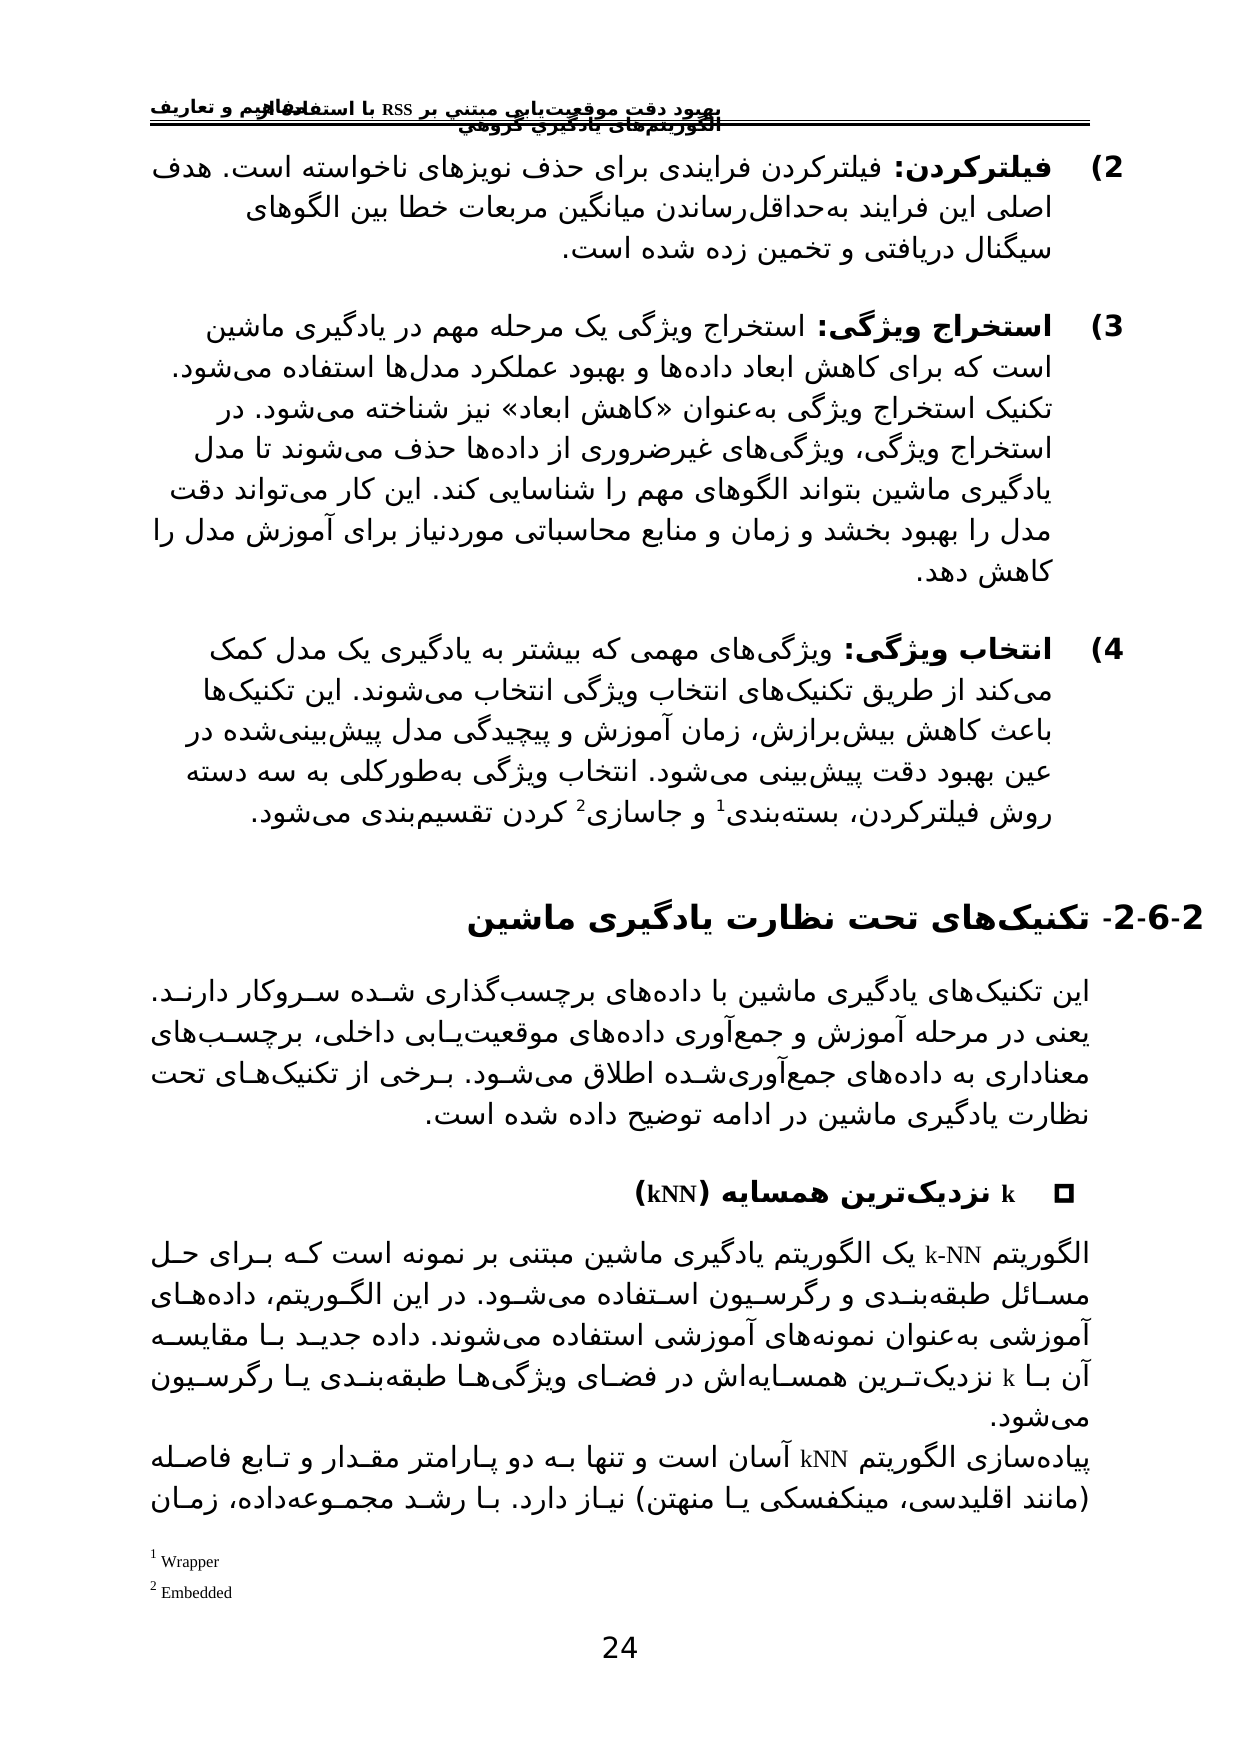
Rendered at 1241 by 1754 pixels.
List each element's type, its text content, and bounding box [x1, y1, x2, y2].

list تکنیک‌های تحت نظارت یادگیری ماشین [150, 898, 1090, 937]
text k نزدیک‌ترین همسایه (kNN) [150, 1175, 1053, 1209]
list استخراج ویژگی: استخراج ویژگی یک مرحله مهم در یادگیری ماشین است که برای کاهش ابعاد داده‌ها و بهبود عملکرد مدل‌ها استفاده می‌شود. تکنیک استخراج ویژگی به‌عنوان «کاهش ابعاد» نیز شناخته می‌شود. در استخراج ویژگی، ویژگی‌های غیرضروری از داده‌ها حذف می‌شوند تا مدل یادگیری ماشین بتواند الگوهای مهم را شناسایی کند. این کار می‌تواند دقت مدل را بهبود بخشد و زمان و منابع محاسباتی موردنیاز برای آموزش مدل را کاهش دهد. [150, 310, 1090, 588]
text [150, 1440, 1090, 1515]
list انتخاب ویژگی: ویژگی‌های مهمی که بیشتر به یادگیری یک مدل کمک می‌کند از طریق تکنیک‌های انتخاب ویژگی انتخاب می‌شوند. این تکنیک‌ها باعث کاهش بیش‌برازش، زمان آموزش و پیچیدگی مدل پیش‌بینی‌شده در عین بهبود دقت پیش‌بینی می‌شود. انتخاب ویژگی به‌طورکلی به سه دسته روش فیلترکردن، بسته‌بندی و جاسازی کردن تقسیم‌بندی می‌شود. [150, 632, 1090, 829]
text الگوریتم k-NN یک الگوریتم یادگیری ماشین مبتنی بر نمونه است که برای حل مسائل طبقه‌بندی و رگرسیون استفاده می‌شود. در این الگوریتم، داده‌های آموزشی به‌عنوان نمونه‌های آموزشی استفاده می‌شوند. داده جدید با مقایسه آن با k نزدیک‌ترین همسایه‌اش در فضای ویژگی‌ها طبقه‌بندی یا رگرسیون می‌شود. [150, 1237, 1090, 1434]
text این تکنیک‌های یادگیری ماشین با داده‌های برچسب‌گذاری شده سروکار دارند. یعنی در مرحله آموزش و جمع‌آوری داده‌های موقعیت‌یابی داخلی، برچسب‌های معناداری به داده‌های جمع‌آوری‌شده اطلاق می‌شود. برخی از تکنیک‌های تحت نظارت یادگیری ماشین در ادامه توضیح داده شده است. [150, 975, 1090, 1131]
list فیلترکردن: فیلترکردن فرایندی برای حذف نویزهای ناخواسته است. هدف اصلی این فرایند به‌حداقل‌رساندن میانگین مربعات خطا بین الگوهای سیگنال دریافتی و تخمین زده شده است. [150, 150, 1090, 265]
